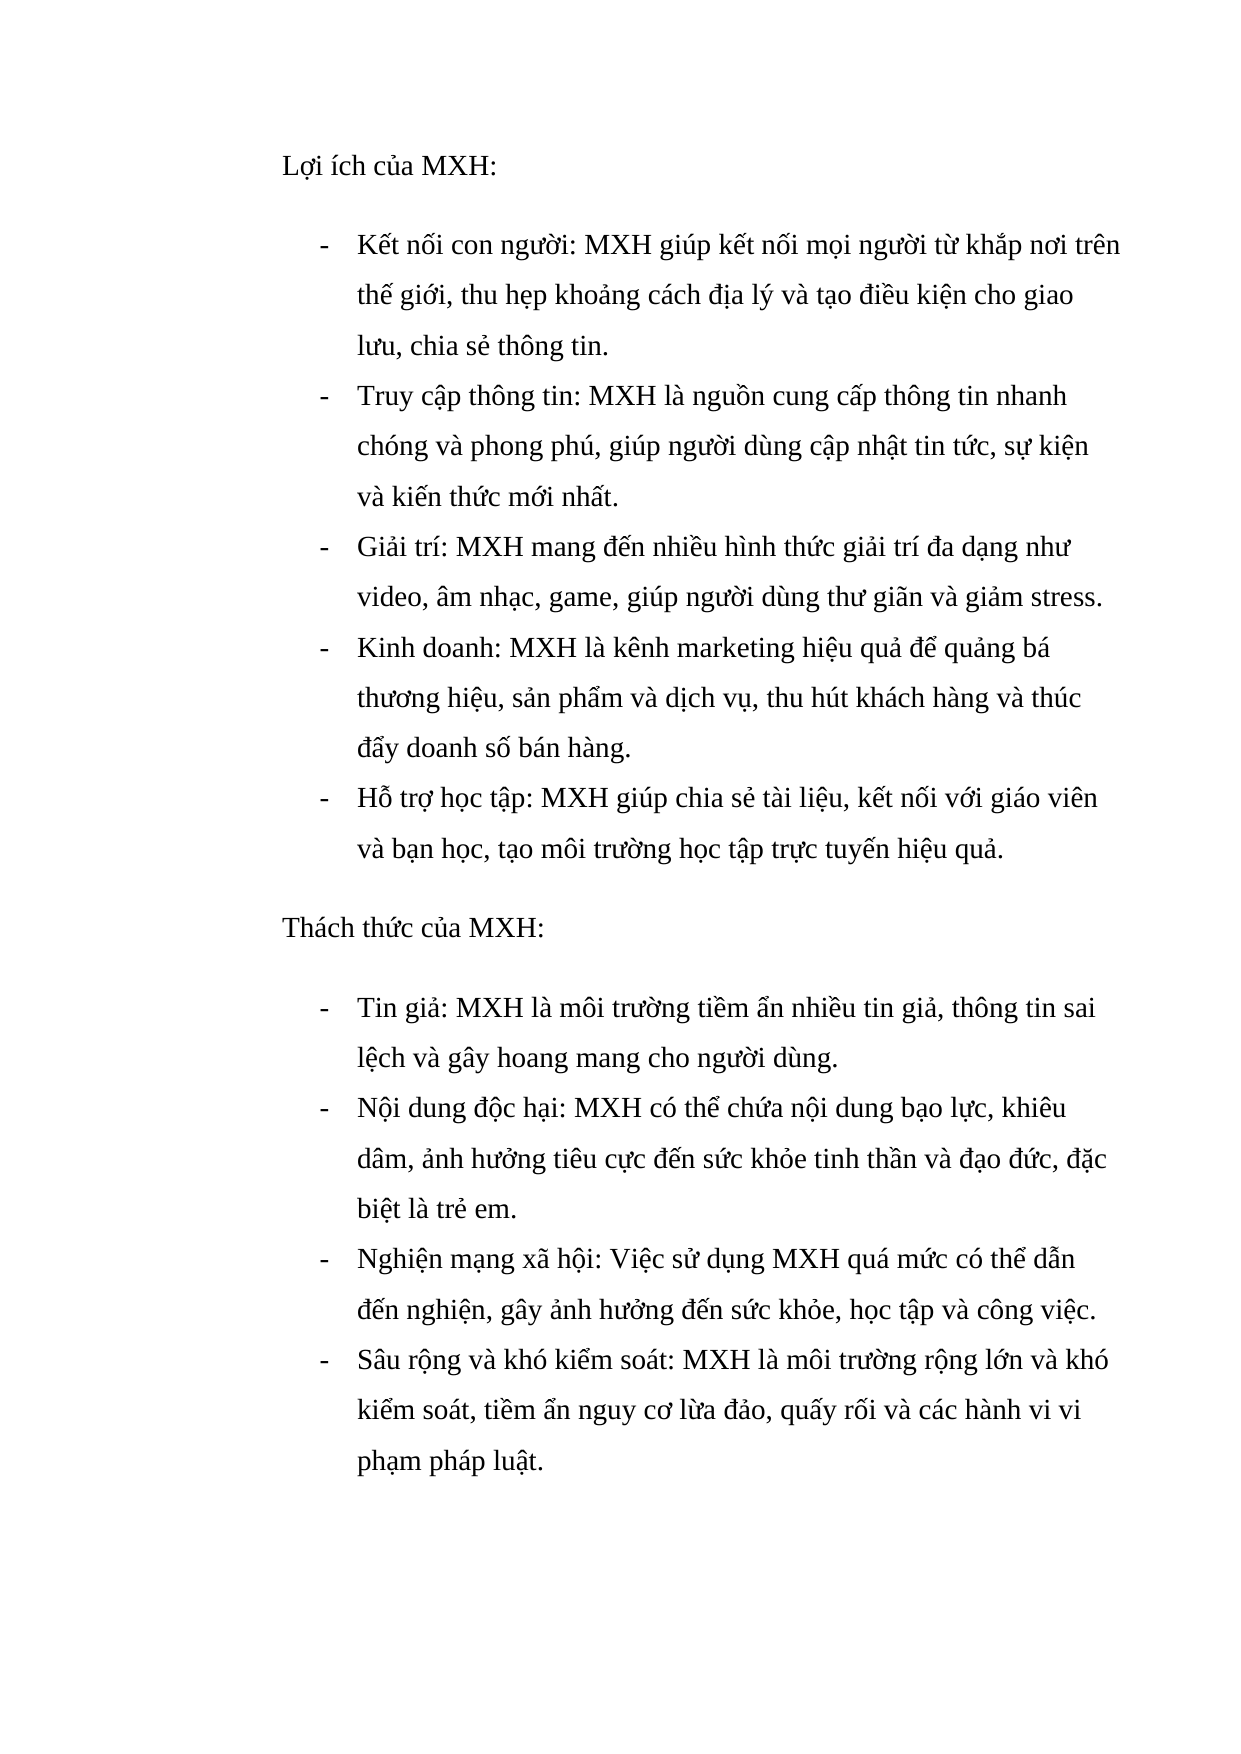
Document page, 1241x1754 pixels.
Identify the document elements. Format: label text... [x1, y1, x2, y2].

list Tin giả: MXH là môi trường tiềm ẩn nhiều tin giả, thông tin sai lệch và gây hoang mang cho người dùng. [319, 1069, 1122, 1153]
list Truy cập thông tin: MXH là nguồn cung cấp thông tin nhanh chóng và phong phú, giúp người dùng cập nhật tin tức, sự kiện và kiến thức mới nhất. [319, 458, 1122, 592]
list Kết nối con người: MXH giúp kết nối mọi người từ khắp nơi trên thế giới, thu hẹp khoảng cách địa lý và tạo điều kiện cho giao lưu, chia sẻ thông tin. [319, 307, 1122, 441]
text Thách thức của MXH: [169, 990, 1122, 1023]
list TikTok [319, 148, 1122, 181]
list Kinh doanh: MXH là kênh marketing hiệu quả để quảng bá thương hiệu, sản phẩm và dịch vụ, thu hút khách hàng và thúc đẩy doanh số bán hàng. [319, 709, 1122, 843]
list Giải trí: MXH mang đến nhiều hình thức giải trí đa dạng như video, âm nhạc, game, giúp người dùng thư giãn và giảm stress. [319, 608, 1122, 692]
list Nội dung độc hại: MXH có thể chứa nội dung bạo lực, khiêu dâm, ảnh hưởng tiêu cực đến sức khỏe tinh thần và đạo đức, đặc biệt là trẻ em. [319, 1170, 1122, 1304]
list Hỗ trợ học tập: MXH giúp chia sẻ tài liệu, kết nối với giáo viên và bạn học, tạo môi trường học tập trực tuyến hiệu quả. [319, 860, 1122, 944]
text Lợi ích của MXH: [207, 227, 1122, 261]
list Sâu rộng và khó kiểm soát: MXH là môi trường rộng lớn và khó kiểm soát, tiềm ẩn nguy cơ lừa đảo, quấy rối và các hành vi vi phạm pháp luật. [319, 1422, 1122, 1556]
list Nghiện mạng xã hội: Việc sử dụng MXH quá mức có thể dẫn đến nghiện, gây ảnh hưởng đến sức khỏe, học tập và công việc. [319, 1321, 1122, 1405]
